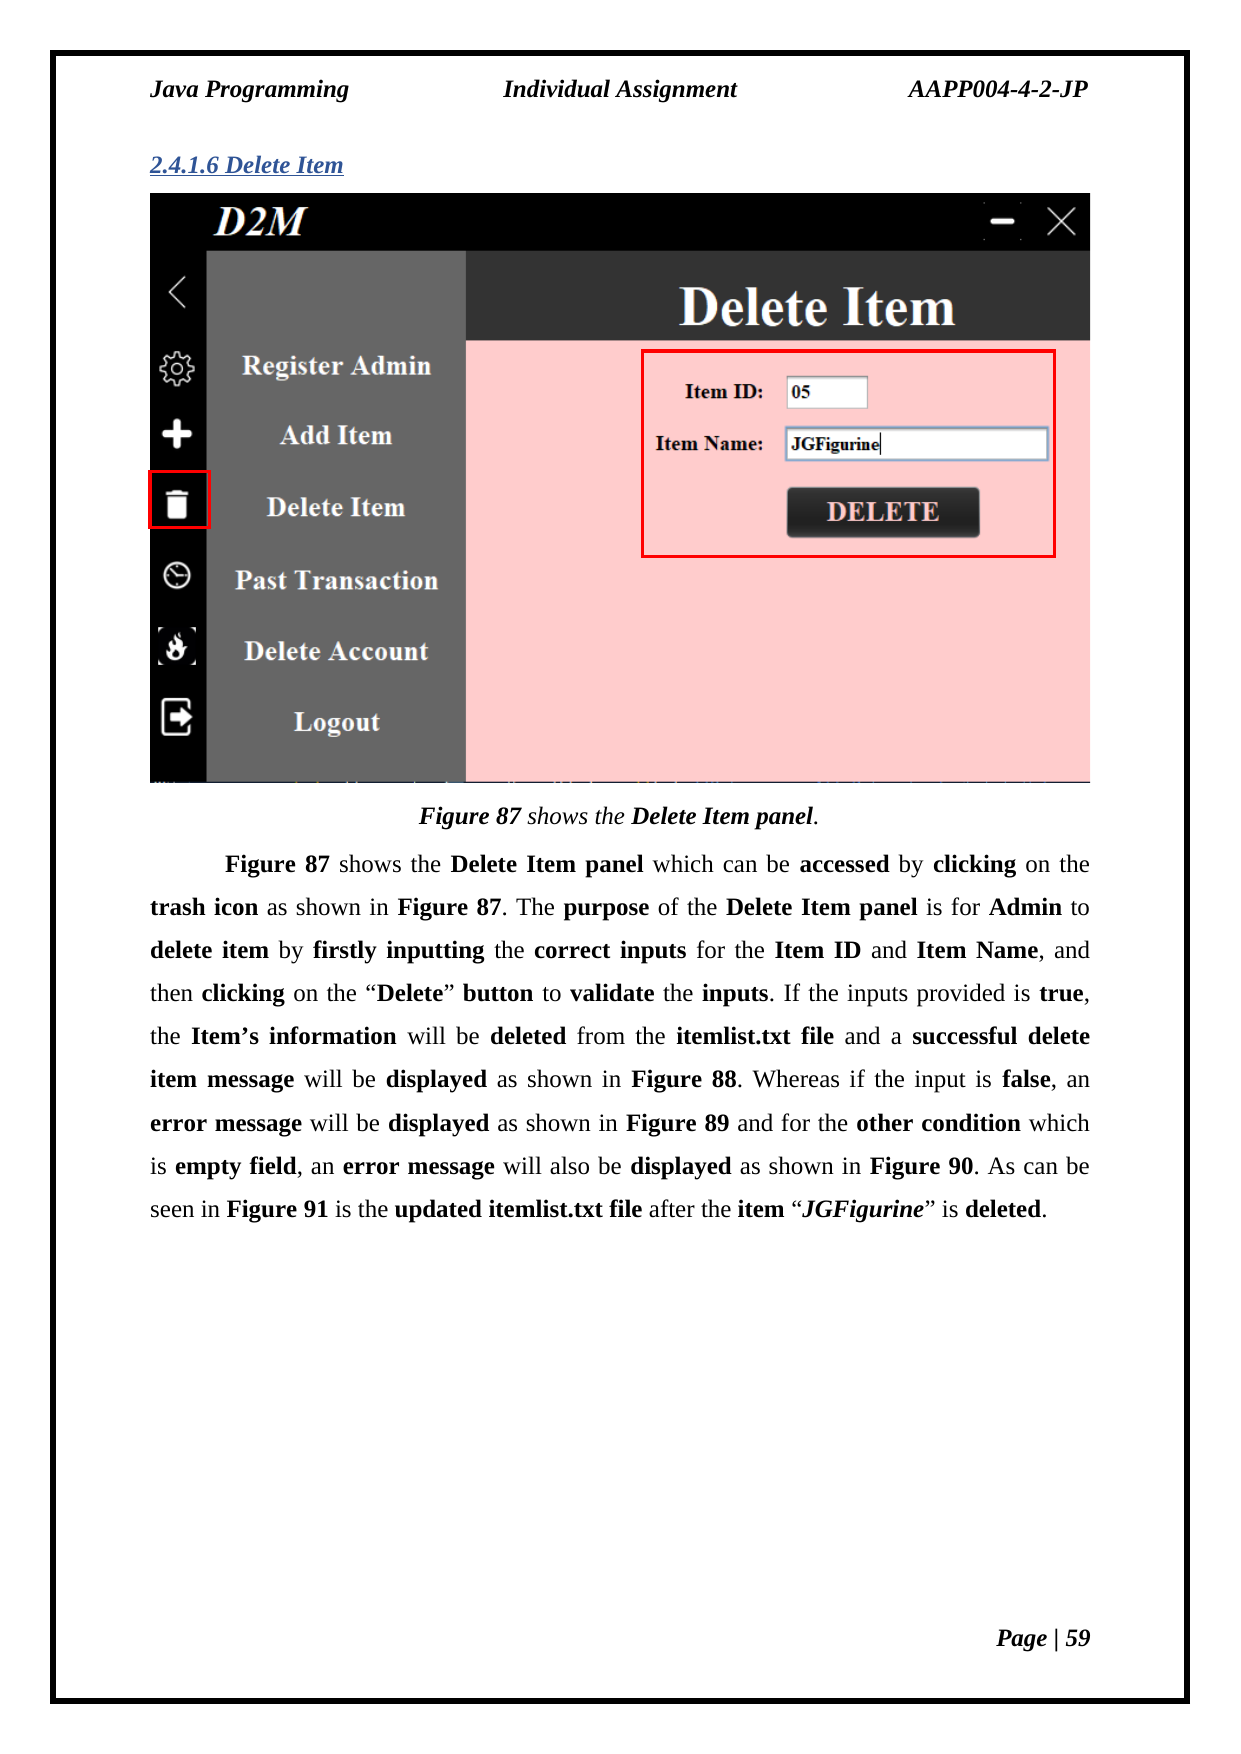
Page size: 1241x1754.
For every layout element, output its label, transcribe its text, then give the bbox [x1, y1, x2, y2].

text Figure 87 shows the Delete Item panel which can be accessed by clicking on the trash icon as shown in Figure 87. The purpose of the Delete Item panel is for Admin to delete item by firstly inputting the correct inputs for the Item ID and Item Name, and then clicking on the “Delete” button to validate the inputs. If the inputs provided is true, the Item’s information will be deleted from the itemlist.txt file and a successful delete item message will be displayed as shown in Figure 88. Whereas if the input is false, an error message will be displayed as shown in Figure 89 and for the other condition which is empty field, an error message will also be displayed as shown in Figure 90. As can be seen in Figure 91 is the updated itemlist.txt file after the item “JGFigurine” is deleted. [150, 849, 1090, 1223]
subtitle 2.4.1.6 Delete Item [150, 150, 1090, 179]
picture [150, 193, 1091, 783]
picture [152, 473, 208, 526]
text Figure 87 shows the Delete Item panel. [150, 801, 1090, 830]
